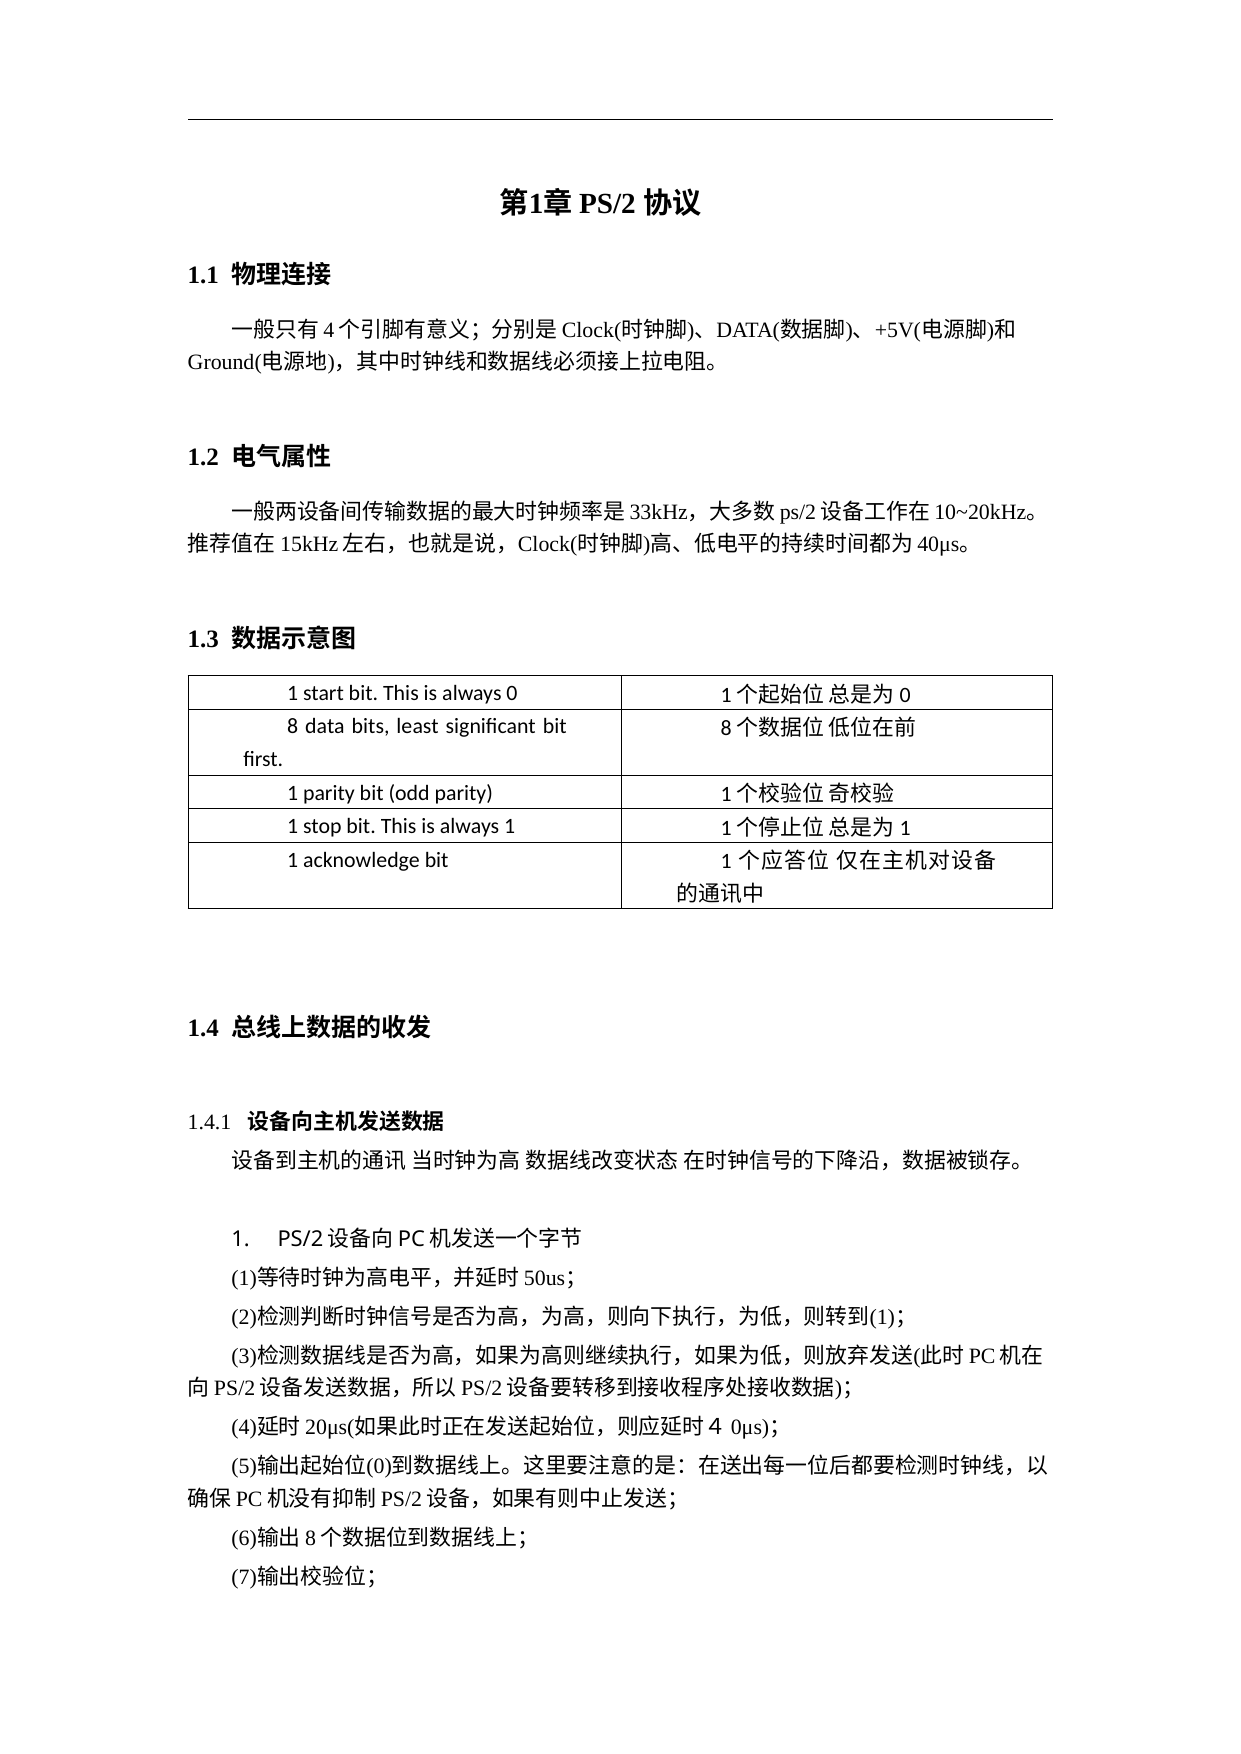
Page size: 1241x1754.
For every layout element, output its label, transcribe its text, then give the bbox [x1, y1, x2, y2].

table_cell 8 data bits, least significant bit first. [189, 710, 621, 775]
text (7)输出校验位； [187, 1558, 1053, 1591]
table_cell 1 个校验位 奇校验 [622, 776, 1052, 808]
table_cell 1 个应答位 仅在主机对设备的通讯中 [622, 843, 1052, 908]
table_cell 1 acknowledge bit [189, 843, 621, 908]
table_cell 1 parity bit (odd parity) [189, 776, 621, 808]
text (3)检测数据线是否为高，如果为高则继续执行，如果为低，则放弃发送(此时PC机在向PS/2设备发送数据，所以PS/2设备要转移到接收程序处接收数据)； [187, 1337, 1053, 1402]
table_cell 8 个数据位 低位在前 [622, 710, 1052, 775]
table_header 1 start bit. This is always 0 [189, 676, 621, 709]
text (6)输出8个数据位到数据线上； [187, 1519, 1053, 1552]
text (2)检测判断时钟信号是否为高，为高，则向下执行，为低，则转到(1)； [187, 1298, 1053, 1331]
subtitle 总线上数据的收发 [187, 993, 1053, 1058]
table_cell 1 个停止位 总是为 1 [622, 809, 1052, 842]
text 一般两设备间传输数据的最大时钟频率是33kHz，大多数ps/2设备工作在10~20kHz。推荐值在 15kHz左右，也就是说，Clock(时钟脚)高、低电平的持续时间都为40μs。 [187, 493, 1053, 558]
subtitle 数据示意图 [187, 604, 1053, 669]
subtitle 物理连接 [187, 240, 1053, 305]
text (4)延时20μs(如果此时正在发送起始位，则应延时４0μs)； [187, 1409, 1053, 1441]
subtitle 设备向主机发送数据 [187, 1104, 1053, 1136]
subtitle PS/2 协议 [187, 168, 1053, 233]
text 一般只有4个引脚有意义；分别是Clock(时钟脚)、DATA(数据脚)、+5V(电源脚)和Ground(电源地)，其中时钟线和数据线必须接上拉电阻。 [187, 311, 1053, 376]
text (1)等待时钟为高电平，并延时50us； [187, 1259, 1053, 1292]
subtitle PS/2设备向PC机发送一个字节 [187, 1221, 1053, 1253]
table_header 1 个起始位 总是为 0 [622, 676, 1052, 709]
text (5)输出起始位(0)到数据线上。这里要注意的是：在送出每一位后都要检测时钟线，以确保PC机没有抑制PS/2设备，如果有则中止发送； [187, 1448, 1053, 1513]
subtitle 电气属性 [187, 422, 1053, 487]
table_cell 1 stop bit. This is always 1 [189, 809, 621, 842]
text 设备到主机的通讯 当时钟为高 数据线改变状态 在时钟信号的下降沿，数据被锁存。 [187, 1143, 1053, 1175]
